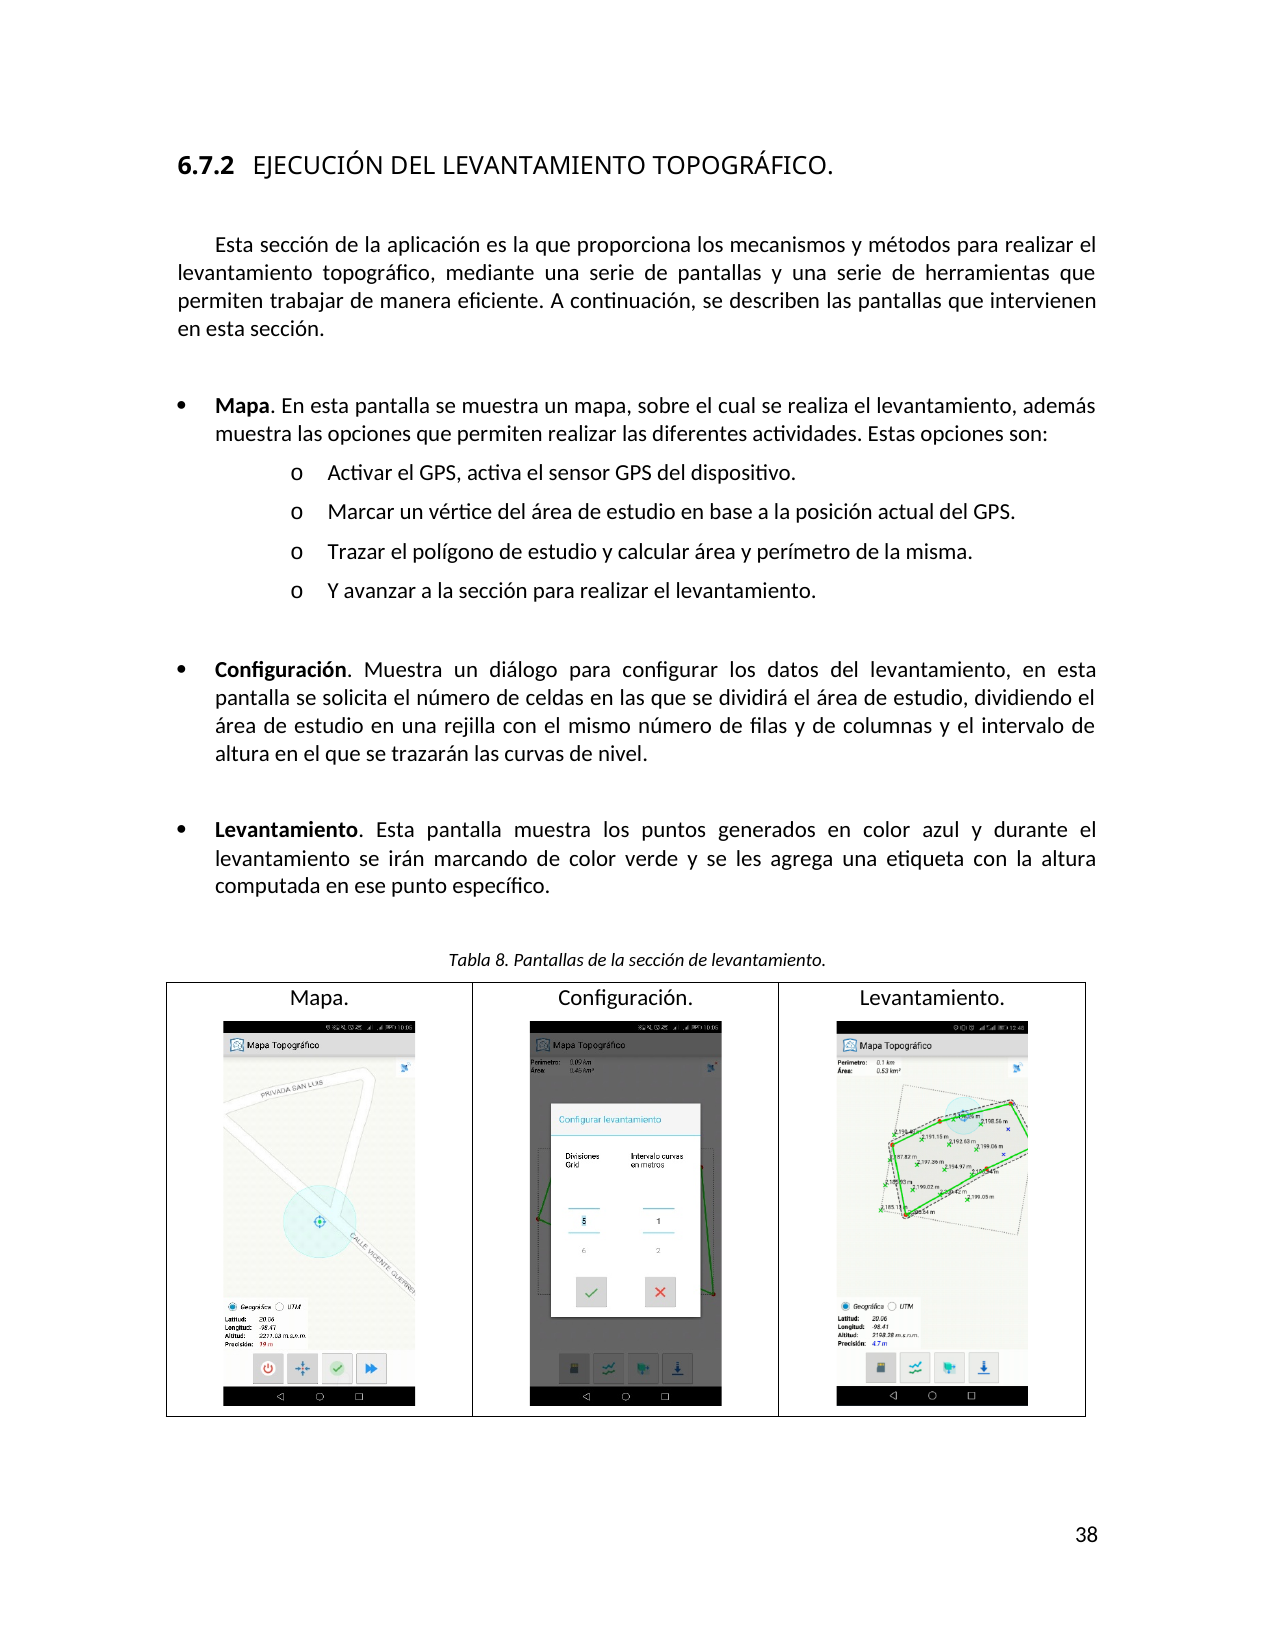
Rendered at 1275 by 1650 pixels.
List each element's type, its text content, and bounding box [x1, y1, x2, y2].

list Activar el GPS, activa el sensor GPS del dispositivo. [290, 458, 1098, 487]
list Marcar un vértice del área de estudio en base a la posición actual del GPS. [290, 497, 1098, 527]
picture [223, 1021, 416, 1406]
table_header Levantamiento. [779, 983, 1085, 1416]
list Y avanzar a la sección para realizar el levantamiento. [290, 577, 1098, 606]
picture [529, 1021, 722, 1406]
list Levantamiento. Esta pantalla muestra los puntos generados en color azul y durante el levantamiento se irán marcando de color verde y se les agrega una etiqueta con la altura computada en ese punto específico. [177, 816, 1098, 900]
subtitle EJECUCIÓN DEL LEVANTAMIENTO TOPOGRÁFICO. [177, 148, 1098, 182]
table_header Configuración. [473, 983, 778, 1416]
list Trazar el polígono de estudio y calcular área y perímetro de la misma. [290, 537, 1098, 566]
list Mapa. En esta pantalla se muestra un mapa, sobre el cual se realiza el levantamiento, además muestra las opciones que permiten realizar las diferentes actividades. Estas opciones son: [177, 391, 1098, 447]
picture [836, 1021, 1028, 1406]
list Configuración. Muestra un diálogo para configurar los datos del levantamiento, en esta pantalla se solicita el número de celdas en las que se dividirá el área de estudio, dividiendo el área de estudio en una rejilla con el mismo número de filas y de columnas y el intervalo de altura en el que se trazarán las curvas de nivel. [177, 655, 1098, 767]
text Esta sección de la aplicación es la que proporciona los mecanismos y métodos para realizar el levantamiento topográfico, mediante una serie de pantallas y una serie de herramientas que permiten trabajar de manera eficiente. A continuación, se describen las pantallas que intervienen en esta sección. [177, 231, 1098, 343]
table_header Mapa. [167, 983, 472, 1416]
